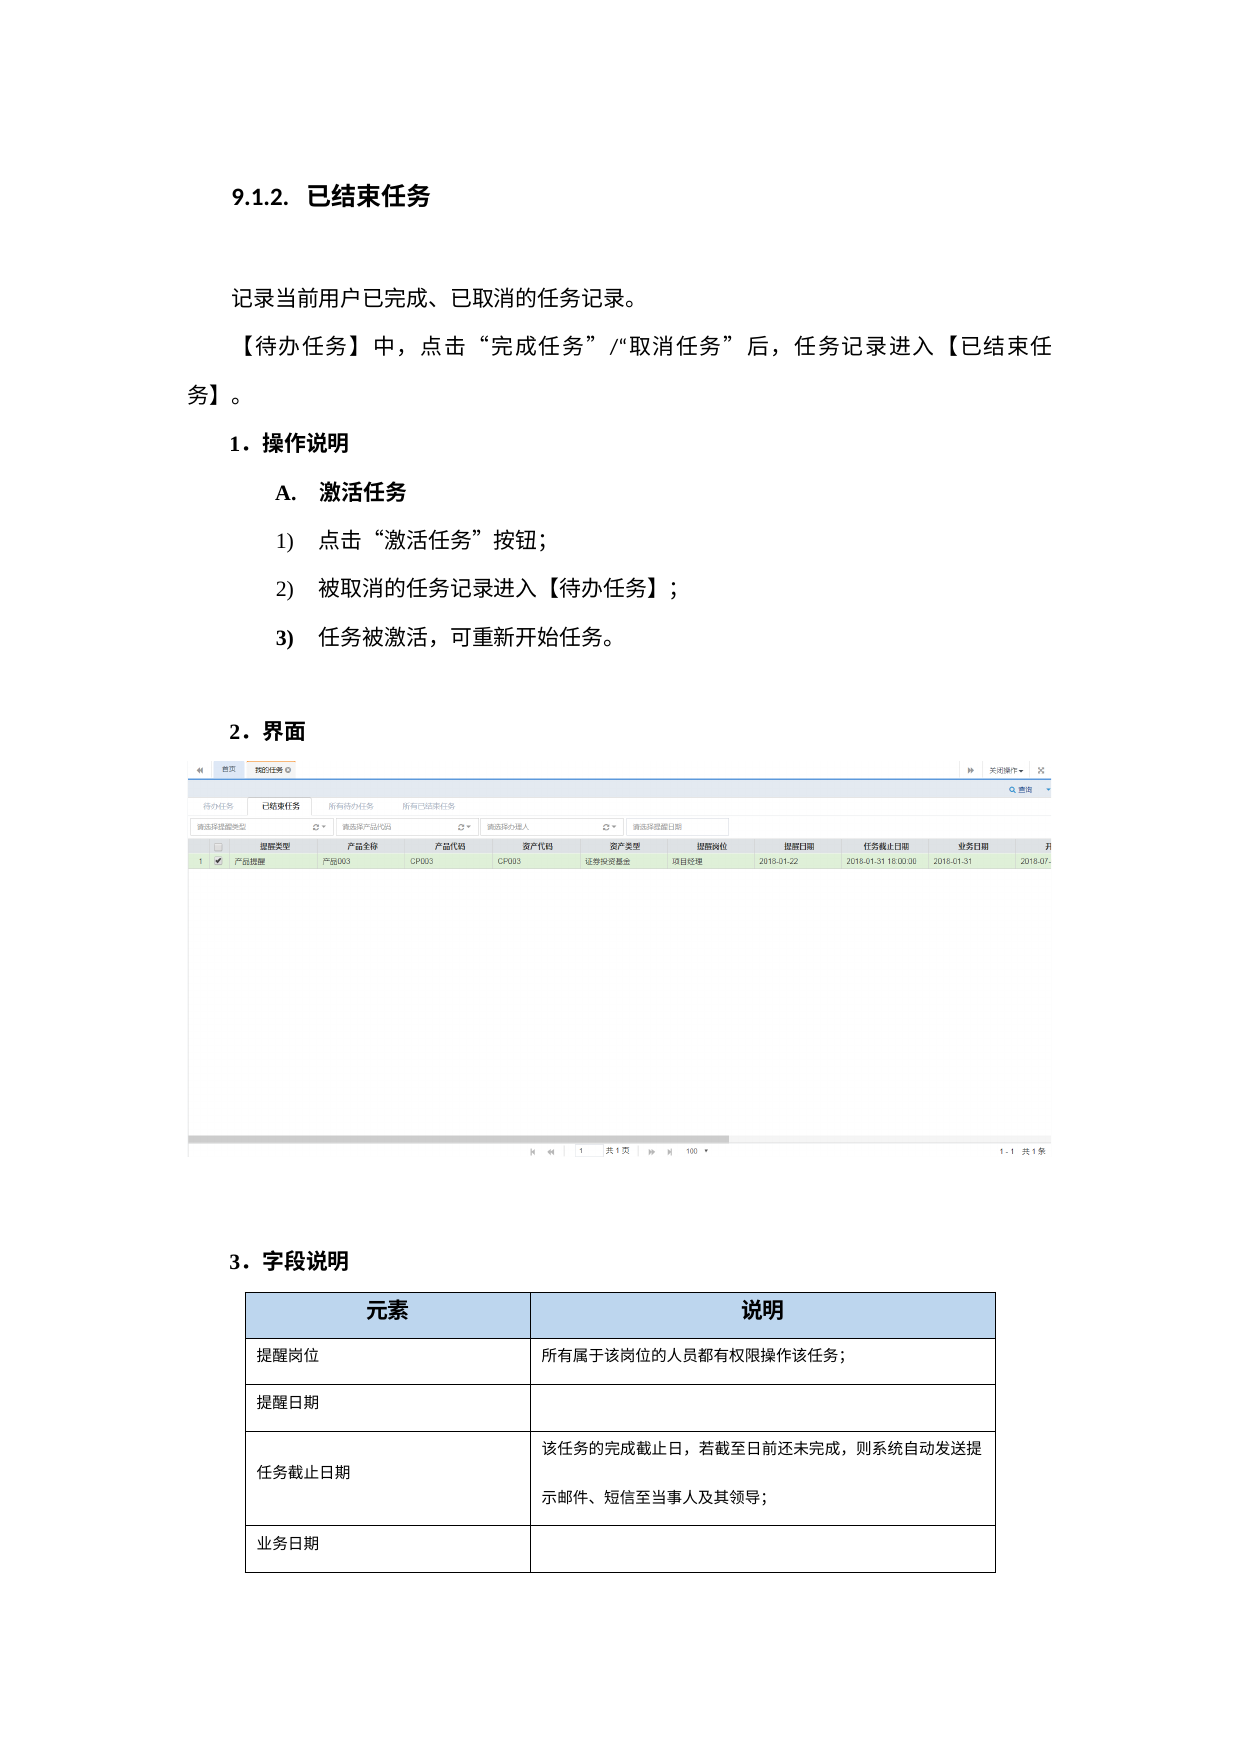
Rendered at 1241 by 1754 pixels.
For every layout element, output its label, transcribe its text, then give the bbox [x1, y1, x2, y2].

text 【待办任务】中，点击“完成任务”/“取消任务”后，任务记录进入【已结束任务】。 [187, 329, 1053, 410]
list 点击“激活任务”按钮； [276, 523, 1053, 555]
list 界面 [187, 713, 1053, 746]
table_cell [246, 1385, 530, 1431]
subtitle 已结束任务 [231, 162, 1053, 227]
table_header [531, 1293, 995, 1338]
picture [187, 761, 1052, 1157]
list 任务被激活，可重新开始任务。 [276, 619, 1053, 652]
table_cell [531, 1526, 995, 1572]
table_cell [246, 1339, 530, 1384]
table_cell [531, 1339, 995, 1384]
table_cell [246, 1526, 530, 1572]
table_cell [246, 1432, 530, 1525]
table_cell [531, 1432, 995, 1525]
list 激活任务 [275, 474, 1053, 507]
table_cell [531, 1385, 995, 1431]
text 记录当前用户已完成、已取消的任务记录。 [187, 281, 1053, 313]
list 操作说明 [187, 426, 1053, 458]
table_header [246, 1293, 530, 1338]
list 字段说明 [187, 1243, 1053, 1276]
list 被取消的任务记录进入【待办任务】； [276, 571, 1053, 603]
